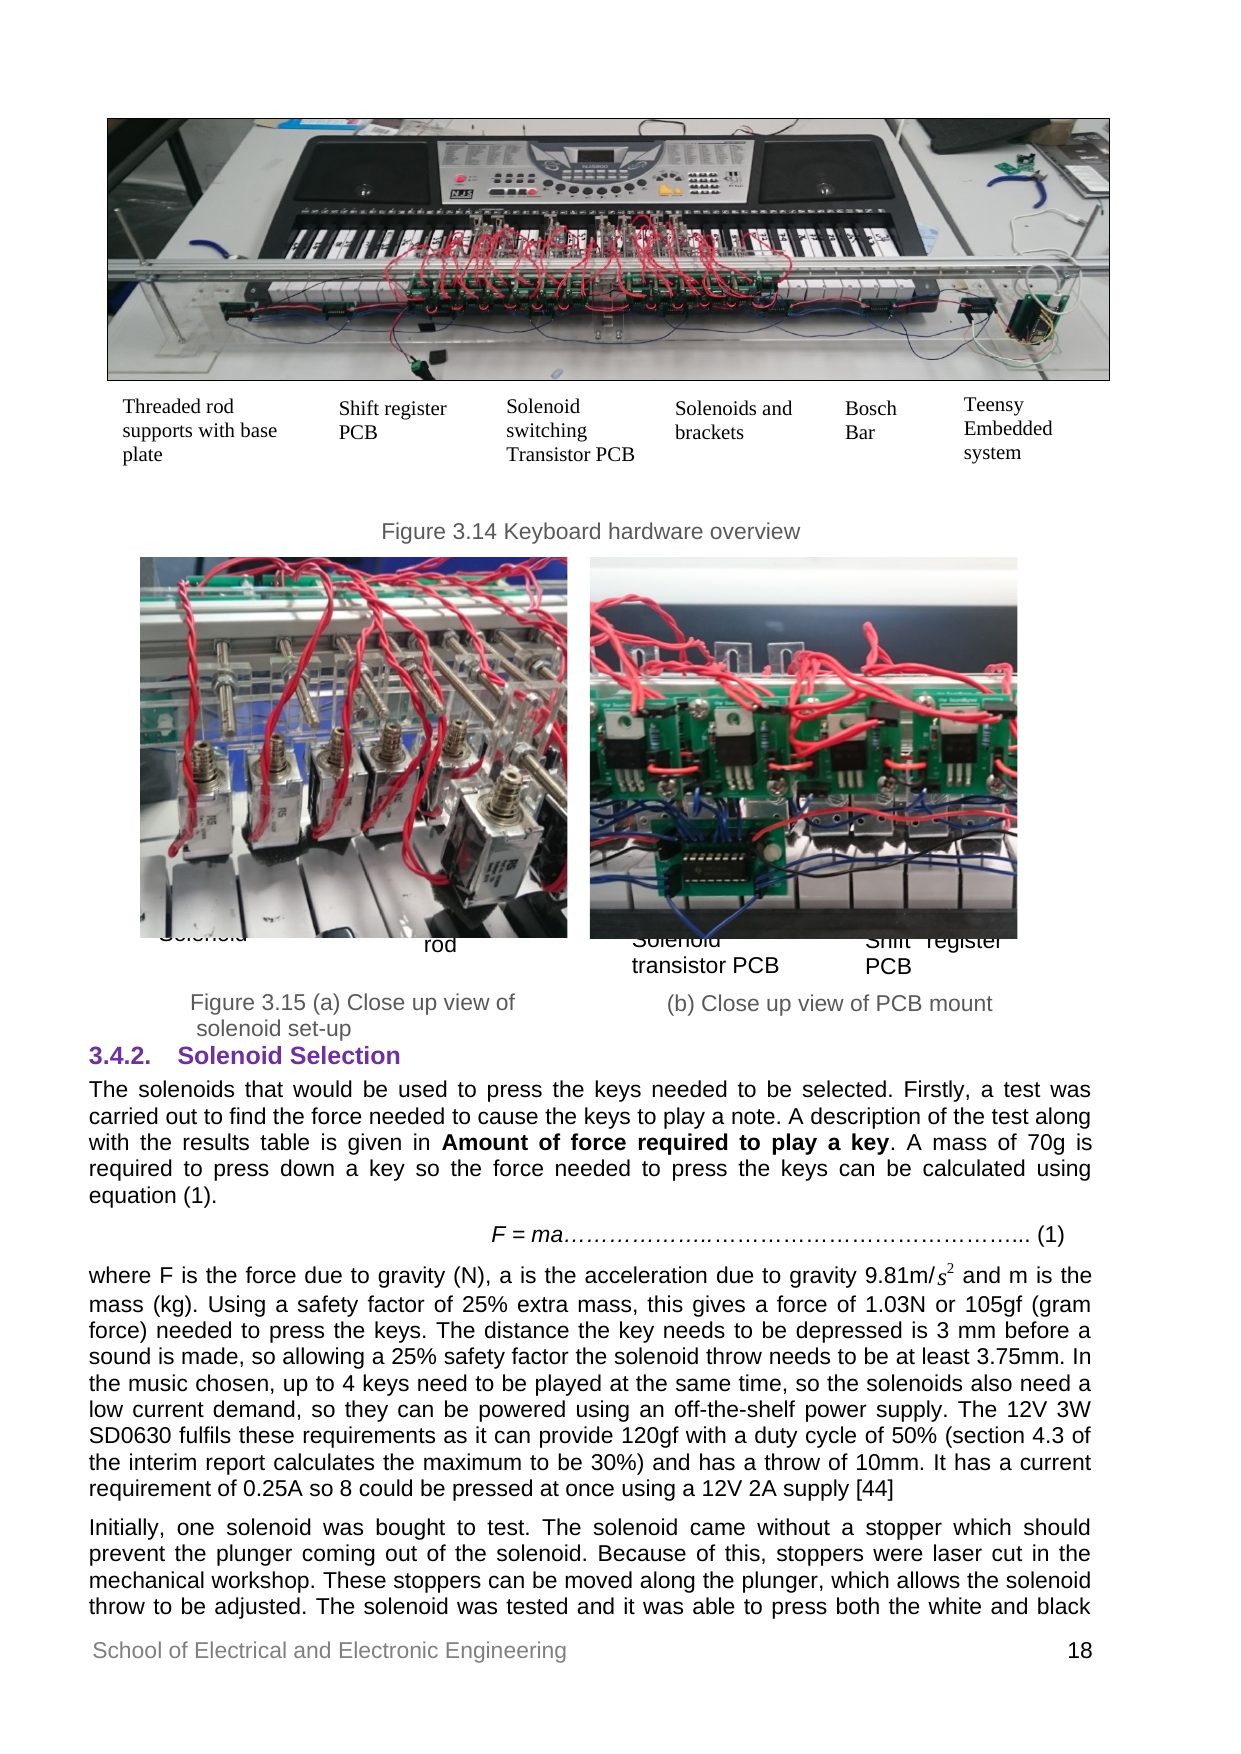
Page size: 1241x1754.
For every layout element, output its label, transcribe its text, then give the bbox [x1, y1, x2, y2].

subtitle Solenoid Selection [89, 1041, 1092, 1070]
picture [589, 557, 1018, 939]
text where F is the force due to gravity (N), a is the acceleration due to gravity 9.81m/ and m is the mass (kg). Using a safety factor of 25% extra mass, this gives a force of 1.03N or 105gf (gram force) needed to press the keys. The distance the key needs to be depressed is 3 mm before a sound is made, so allowing a 25% safety factor the solenoid throw needs to be at least 3.75mm. In the music chosen, up to 4 keys need to be played at the same time, so the solenoids also need a low current demand, so they can be powered using an off-the-shelf power supply. The 12V 3W SD0630 fulfils these requirements as it can provide 120gf with a duty cycle of 50% (section 4.3 of the interim report calculates the maximum to be 30%) and has a throw of 10mm. It has a current requirement of 0.25A so 8 could be pressed at once using a 12V 2A supply [89, 1259, 1092, 1501]
text F = ma………………..…………………………………... (1) [389, 1221, 1092, 1247]
picture [140, 557, 568, 938]
table_header (b) Close up view of PCB mount [579, 557, 1080, 1041]
picture [108, 119, 1109, 380]
table_header Figure 3.4 (a) Close up view of solenoid set-up [107, 557, 579, 1041]
text The solenoids that would be used to press the keys needed to be selected. Firstly, a test was carried out to find the force needed to cause the keys to play a note. A description of the test along with the results table is given in Appendix 7.5. A mass of 70g is required to press down a key so the force needed to press the keys can be calculated using equation (1). [89, 1076, 1092, 1208]
